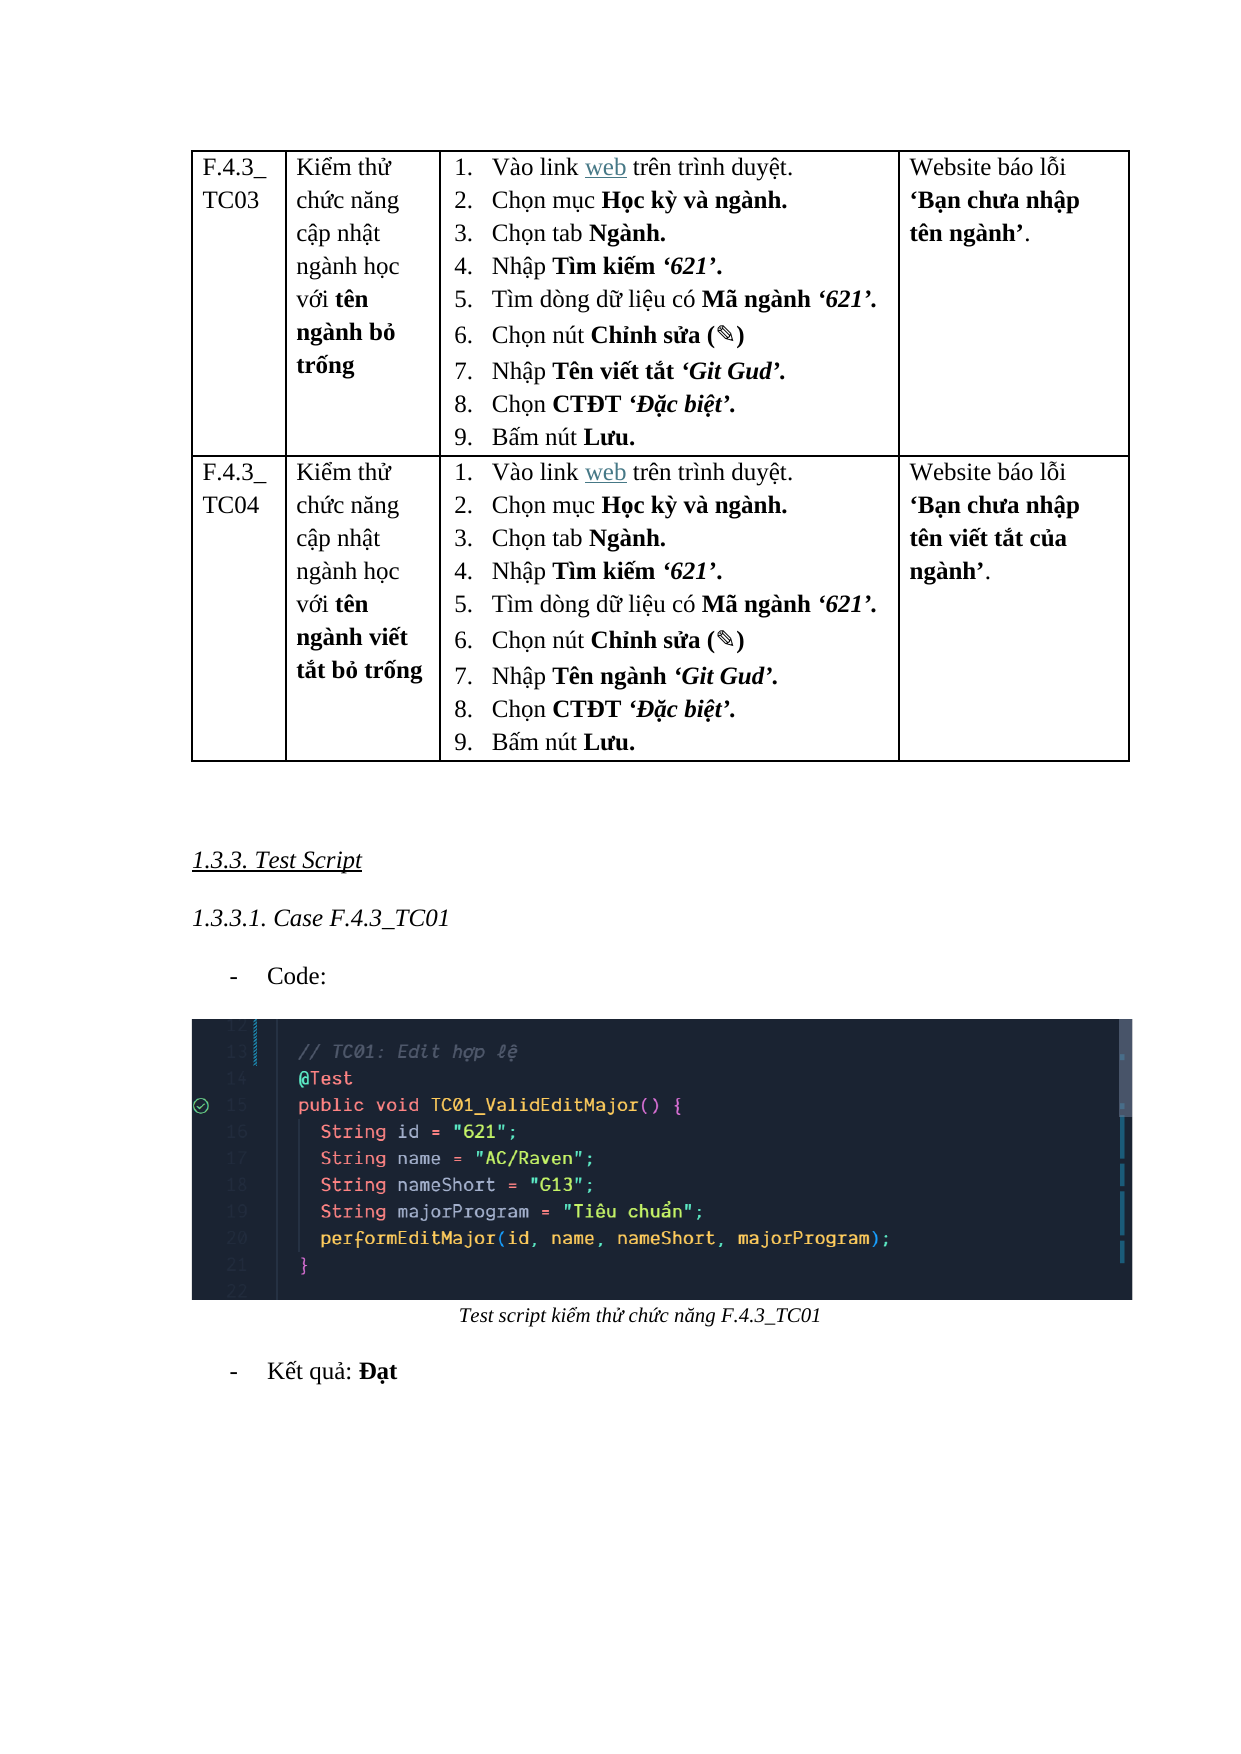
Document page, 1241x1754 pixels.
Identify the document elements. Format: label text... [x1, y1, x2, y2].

table_cell Website báo lỗi ‘Bạn chưa nhập tên viết tắt của ngành’. [900, 457, 1128, 760]
text 1.3.3.1. Case F.4.3_TC01 [192, 903, 1090, 932]
text 1.3.3. Test Script [192, 845, 1090, 874]
table_cell Vào link web trên trình duyệt. Chọn mục Học kỳ và ngành. Chọn tab Ngành. Nhập Tìm kiếm ‘621’. Tìm dòng dữ liệu có Mã ngành ‘621’. Chọn nút Chỉnh sửa () Nhập Tên ngành ‘Git Gud’. Chọn CTĐT ‘Đặc biệt’. Bấm nút Lưu. [441, 457, 898, 760]
table_cell F.4.3_TC04 [193, 457, 285, 760]
table_cell Kiểm thử chức năng cập nhật ngành học với tên ngành bỏ trống [287, 152, 439, 455]
table_cell Vào link web trên trình duyệt. Chọn mục Học kỳ và ngành. Chọn tab Ngành. Nhập Tìm kiếm ‘621’. Tìm dòng dữ liệu có Mã ngành ‘621’. Chọn nút Chỉnh sửa () Nhập Tên viết tắt ‘Git Gud’. Chọn CTĐT ‘Đặc biệt’. Bấm nút Lưu. [441, 152, 898, 455]
table_cell Kiểm thử chức năng cập nhật ngành học với tên ngành viết tắt bỏ trống [287, 457, 439, 760]
list Code: [229, 961, 1090, 990]
table_cell F.4.3_TC03 [193, 152, 285, 455]
picture [191, 1019, 1133, 1300]
table_cell Website báo lỗi ‘Bạn chưa nhập tên ngành’. [900, 152, 1128, 455]
list Kết quả: Đạt [229, 1356, 1090, 1384]
text Test script kiểm thử chức năng F.4.3_TC01 [192, 1300, 1090, 1327]
